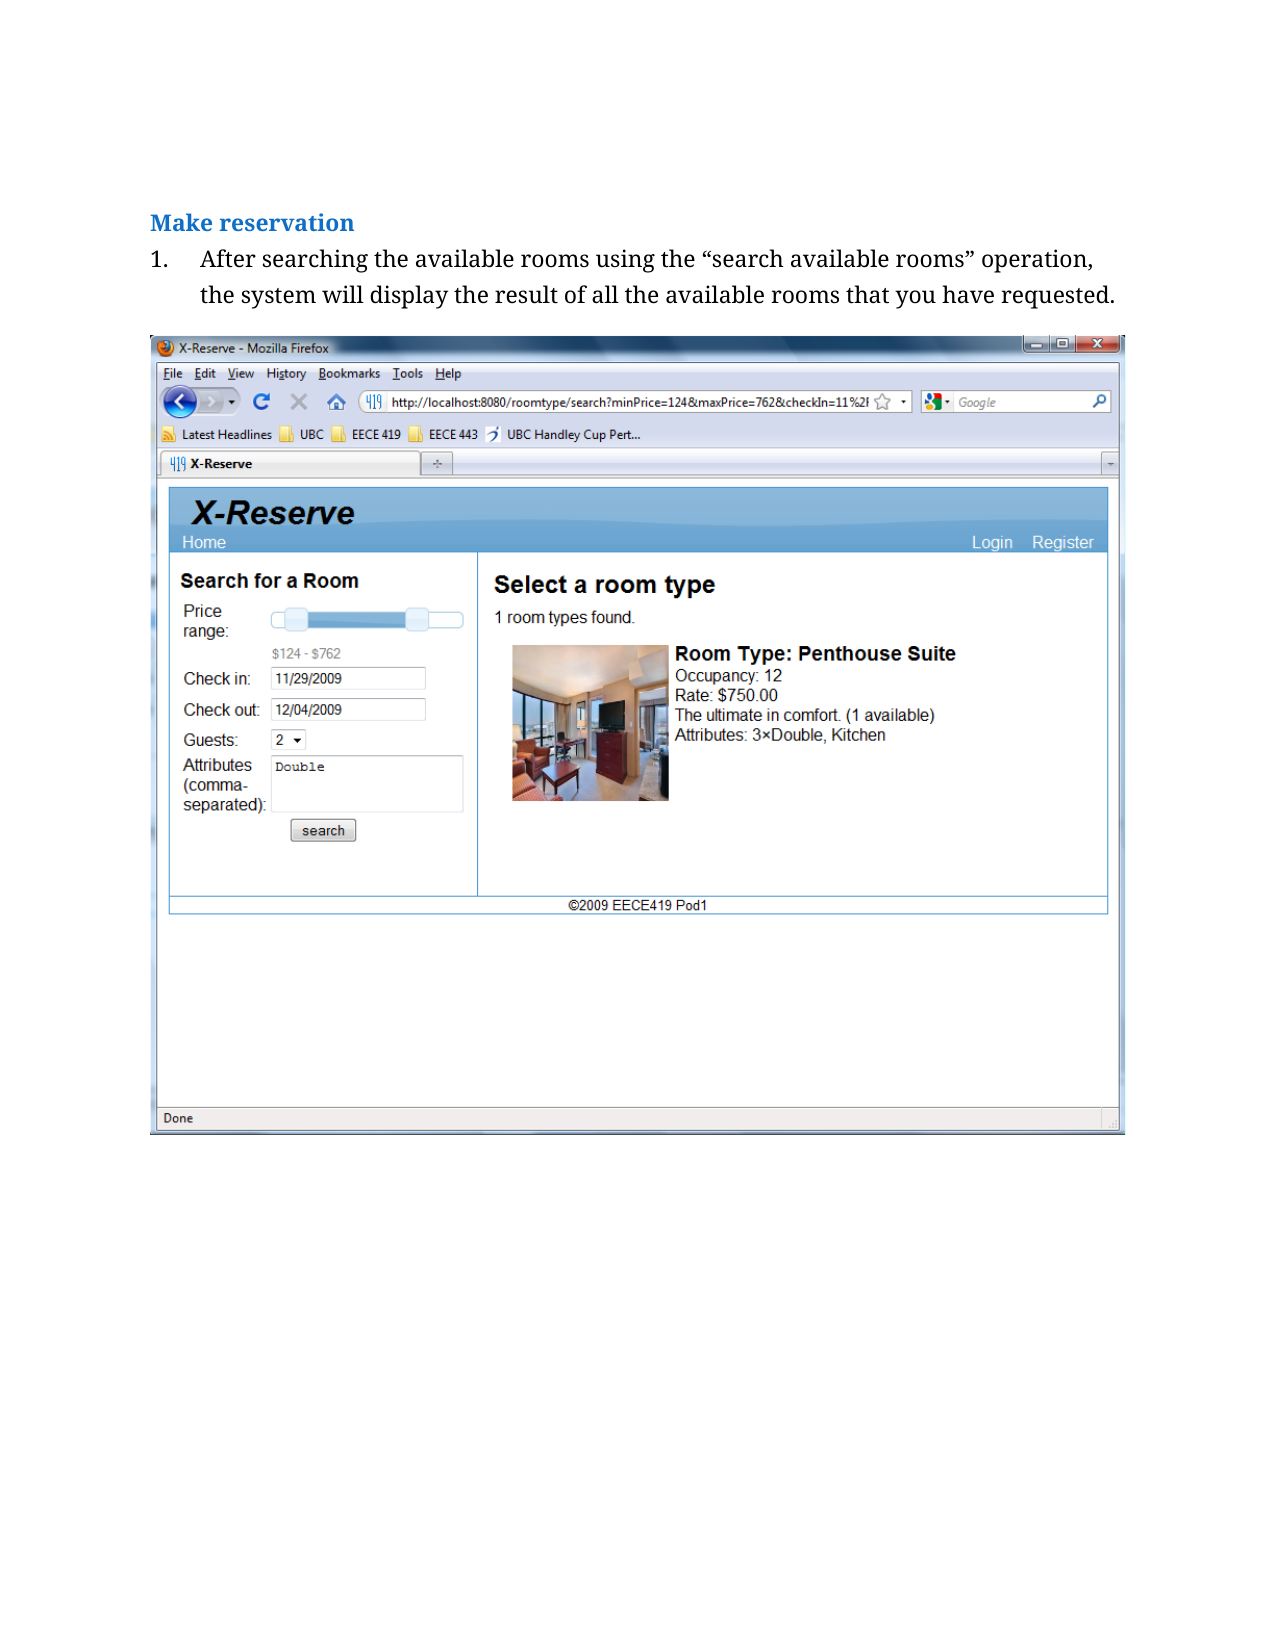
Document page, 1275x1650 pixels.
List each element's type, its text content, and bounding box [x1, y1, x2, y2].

list After searching the available rooms using the “search available rooms” operation, the system will display the result of all the available rooms that you have requested. [150, 243, 1125, 310]
picture [150, 335, 1125, 1135]
subtitle Make reservation [150, 207, 1125, 238]
